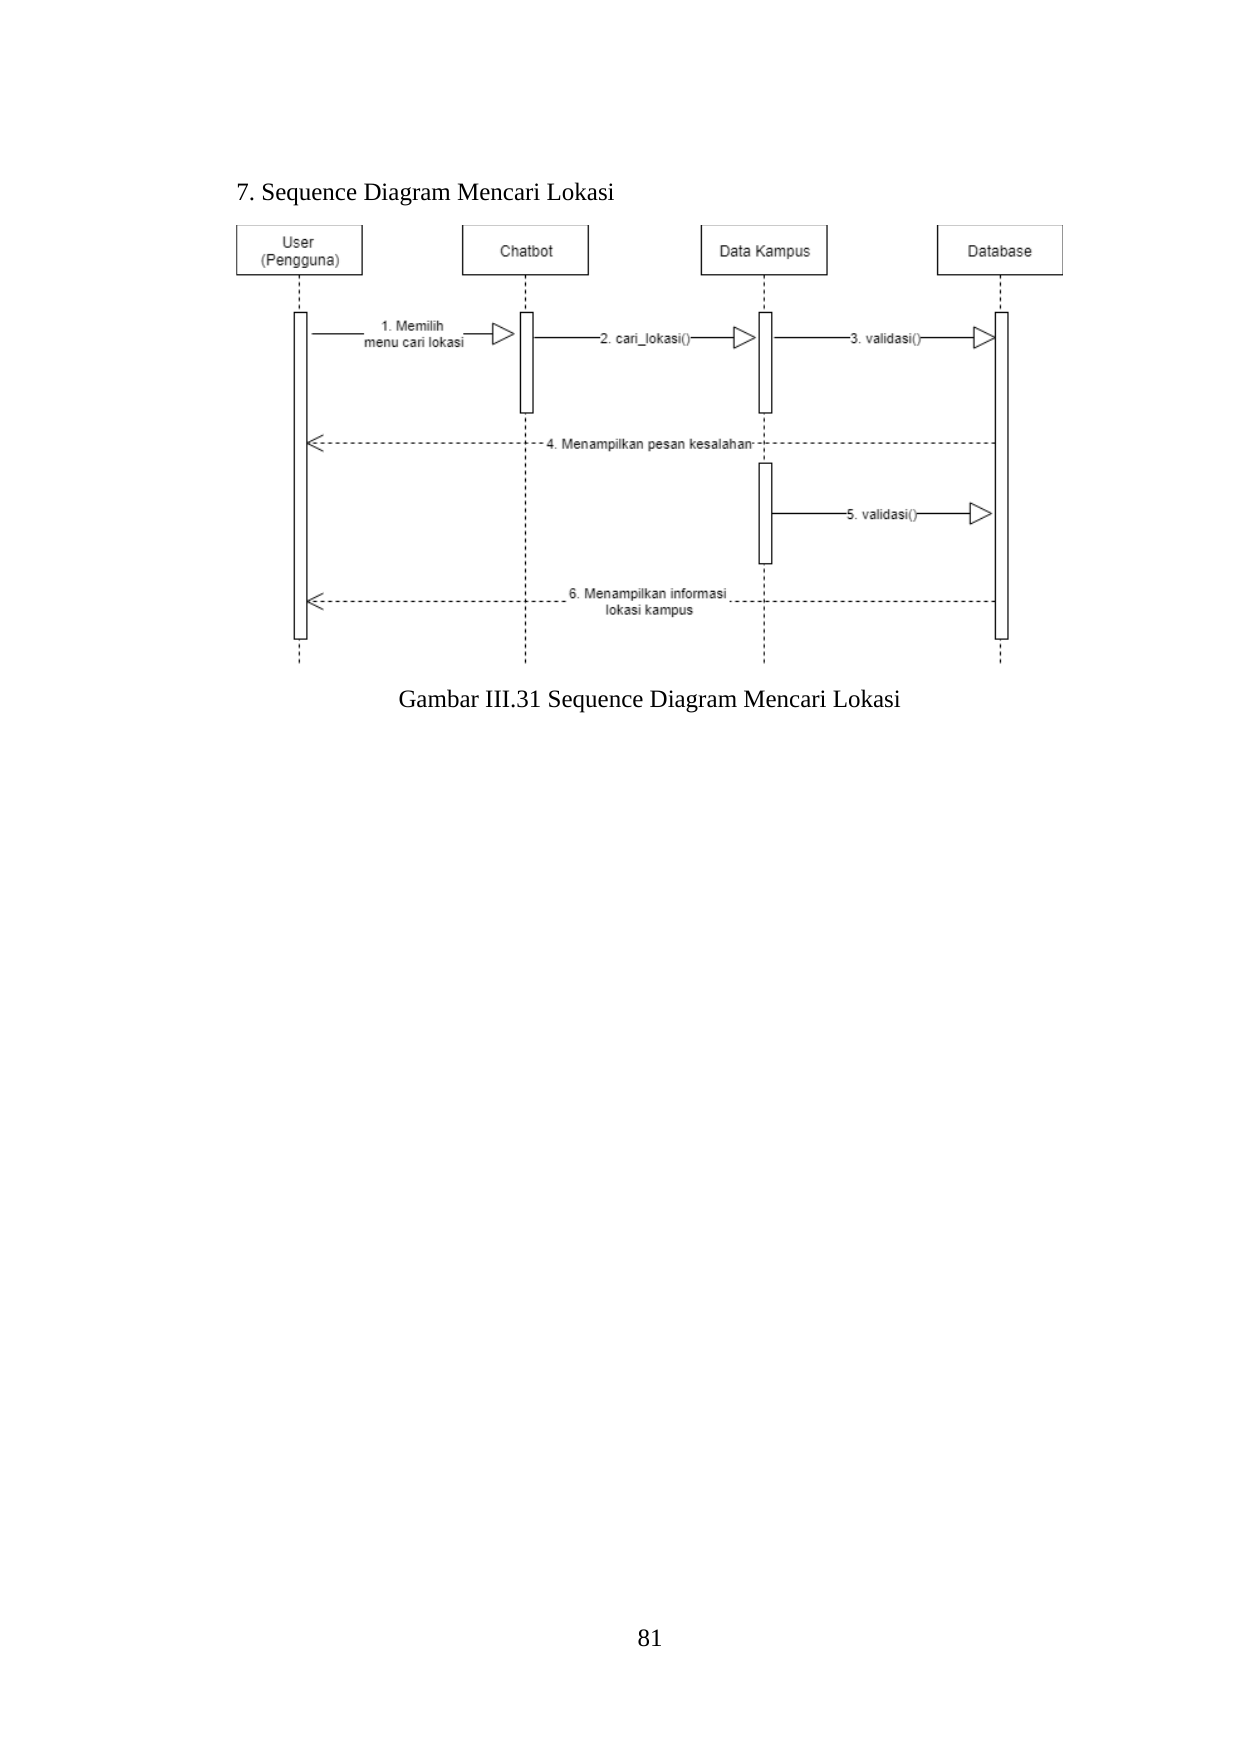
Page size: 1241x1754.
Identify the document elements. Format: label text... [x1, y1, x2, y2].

picture [236, 225, 1063, 665]
text Gambar III.31 Sequence Diagram Mencari Lokasi [236, 684, 1063, 713]
text 7. Sequence Diagram Mencari Lokasi [236, 177, 1063, 206]
